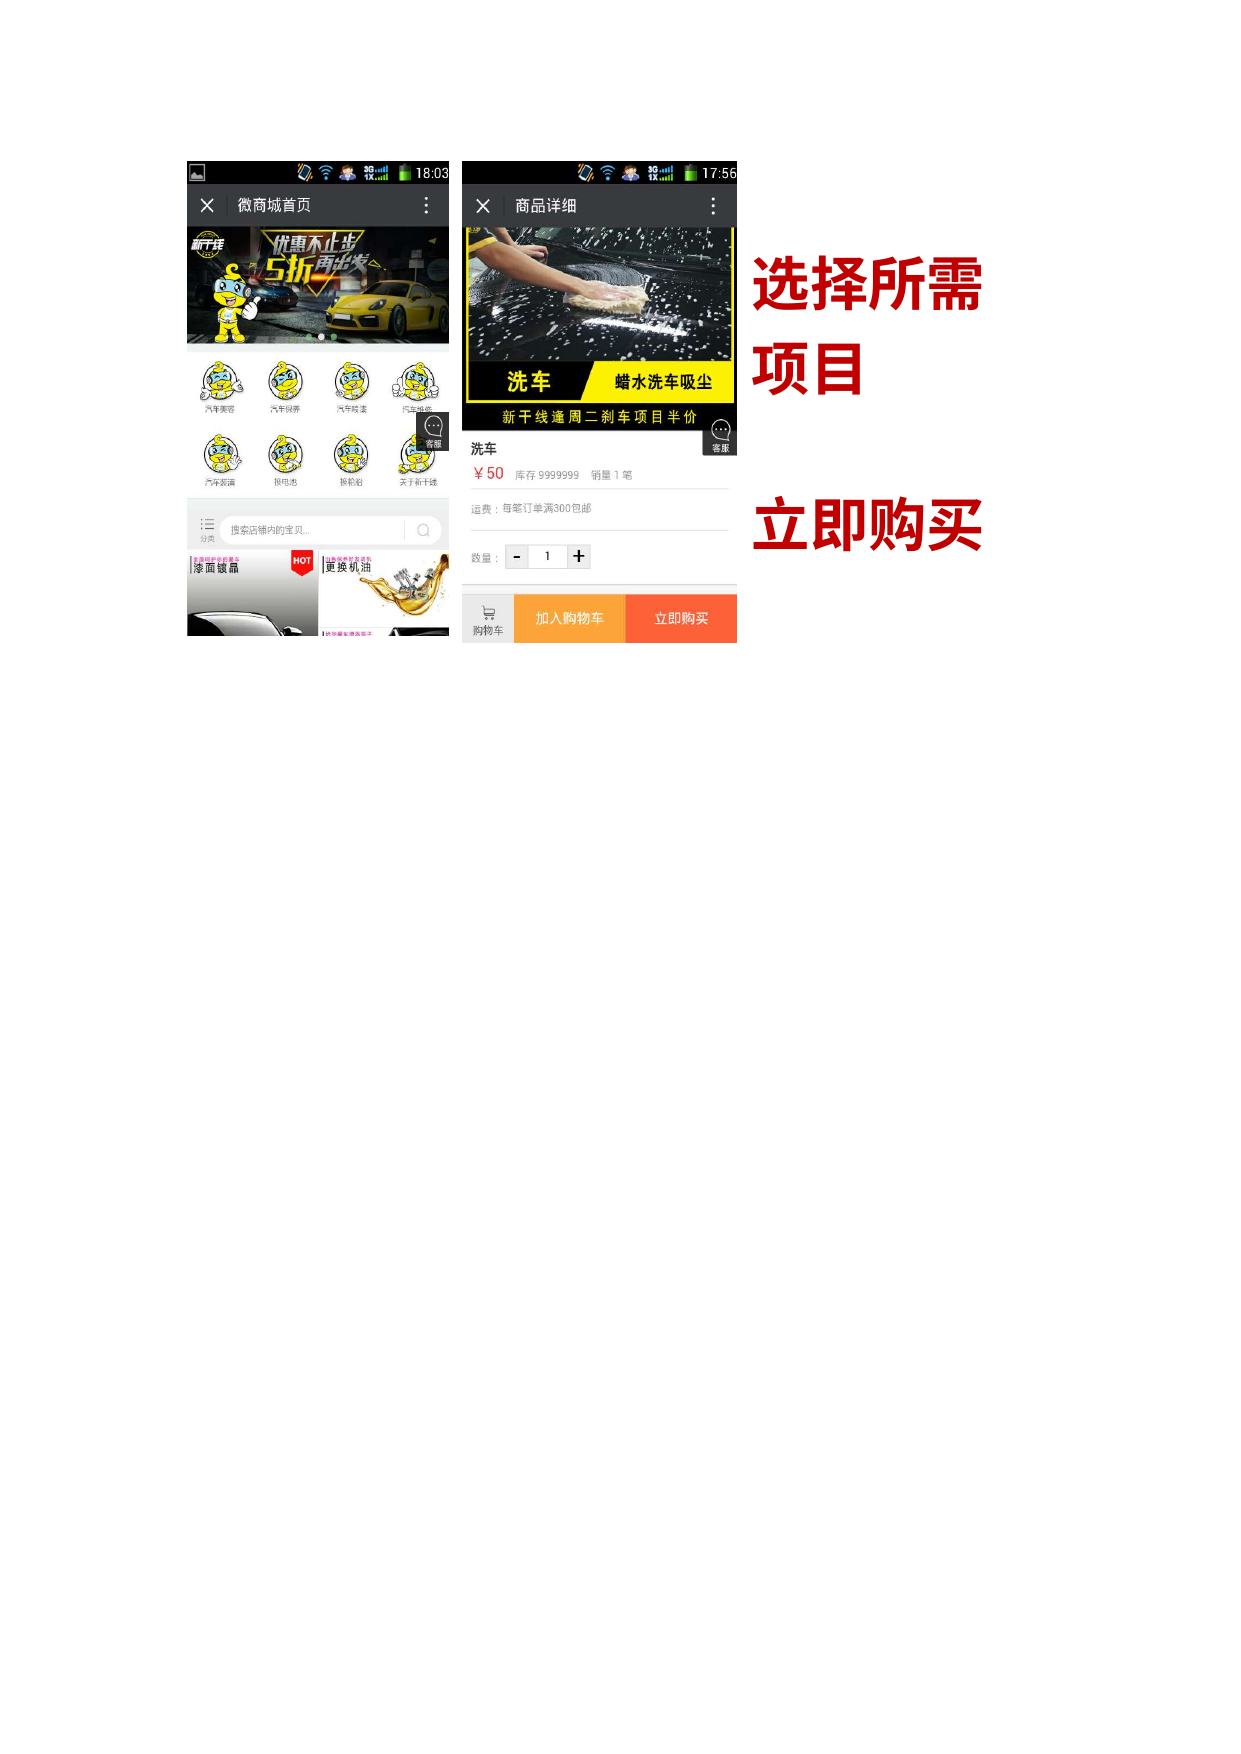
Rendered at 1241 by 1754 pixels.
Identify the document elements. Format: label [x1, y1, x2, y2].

picture [462, 161, 737, 643]
picture [187, 161, 449, 636]
